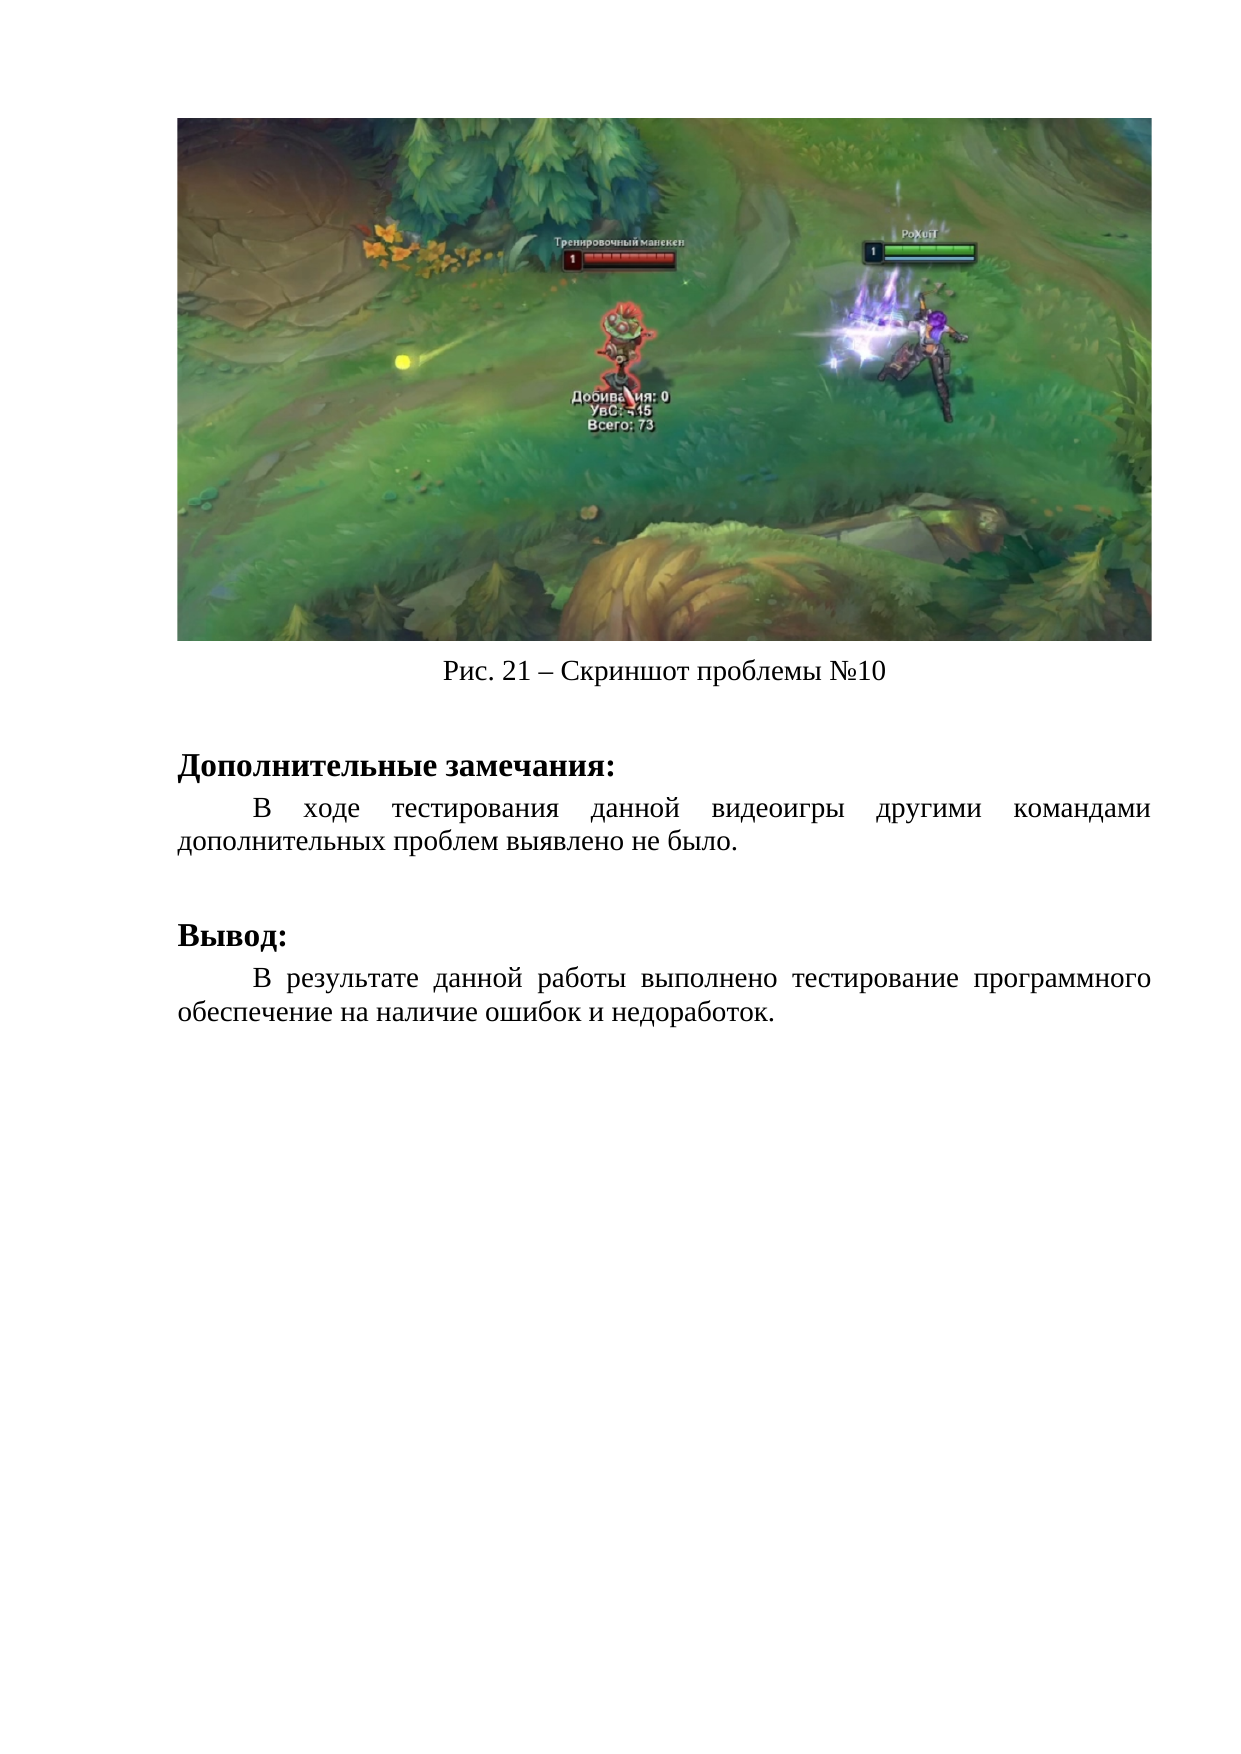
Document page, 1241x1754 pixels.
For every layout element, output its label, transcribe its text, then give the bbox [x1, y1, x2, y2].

subtitle Вывод: [177, 916, 1152, 954]
picture [177, 118, 1152, 641]
subtitle Дополнительные замечания: [177, 745, 1152, 784]
text В результате данной работы выполнено тестирование программного обеспечение на наличие ошибок и недоработок. [177, 960, 1152, 1027]
text В ходе тестирования данной видеоигры другими командами дополнительных проблем выявлено не было. [177, 790, 1152, 857]
text Рис. 21 – Скриншот проблемы №10 [177, 653, 1152, 687]
